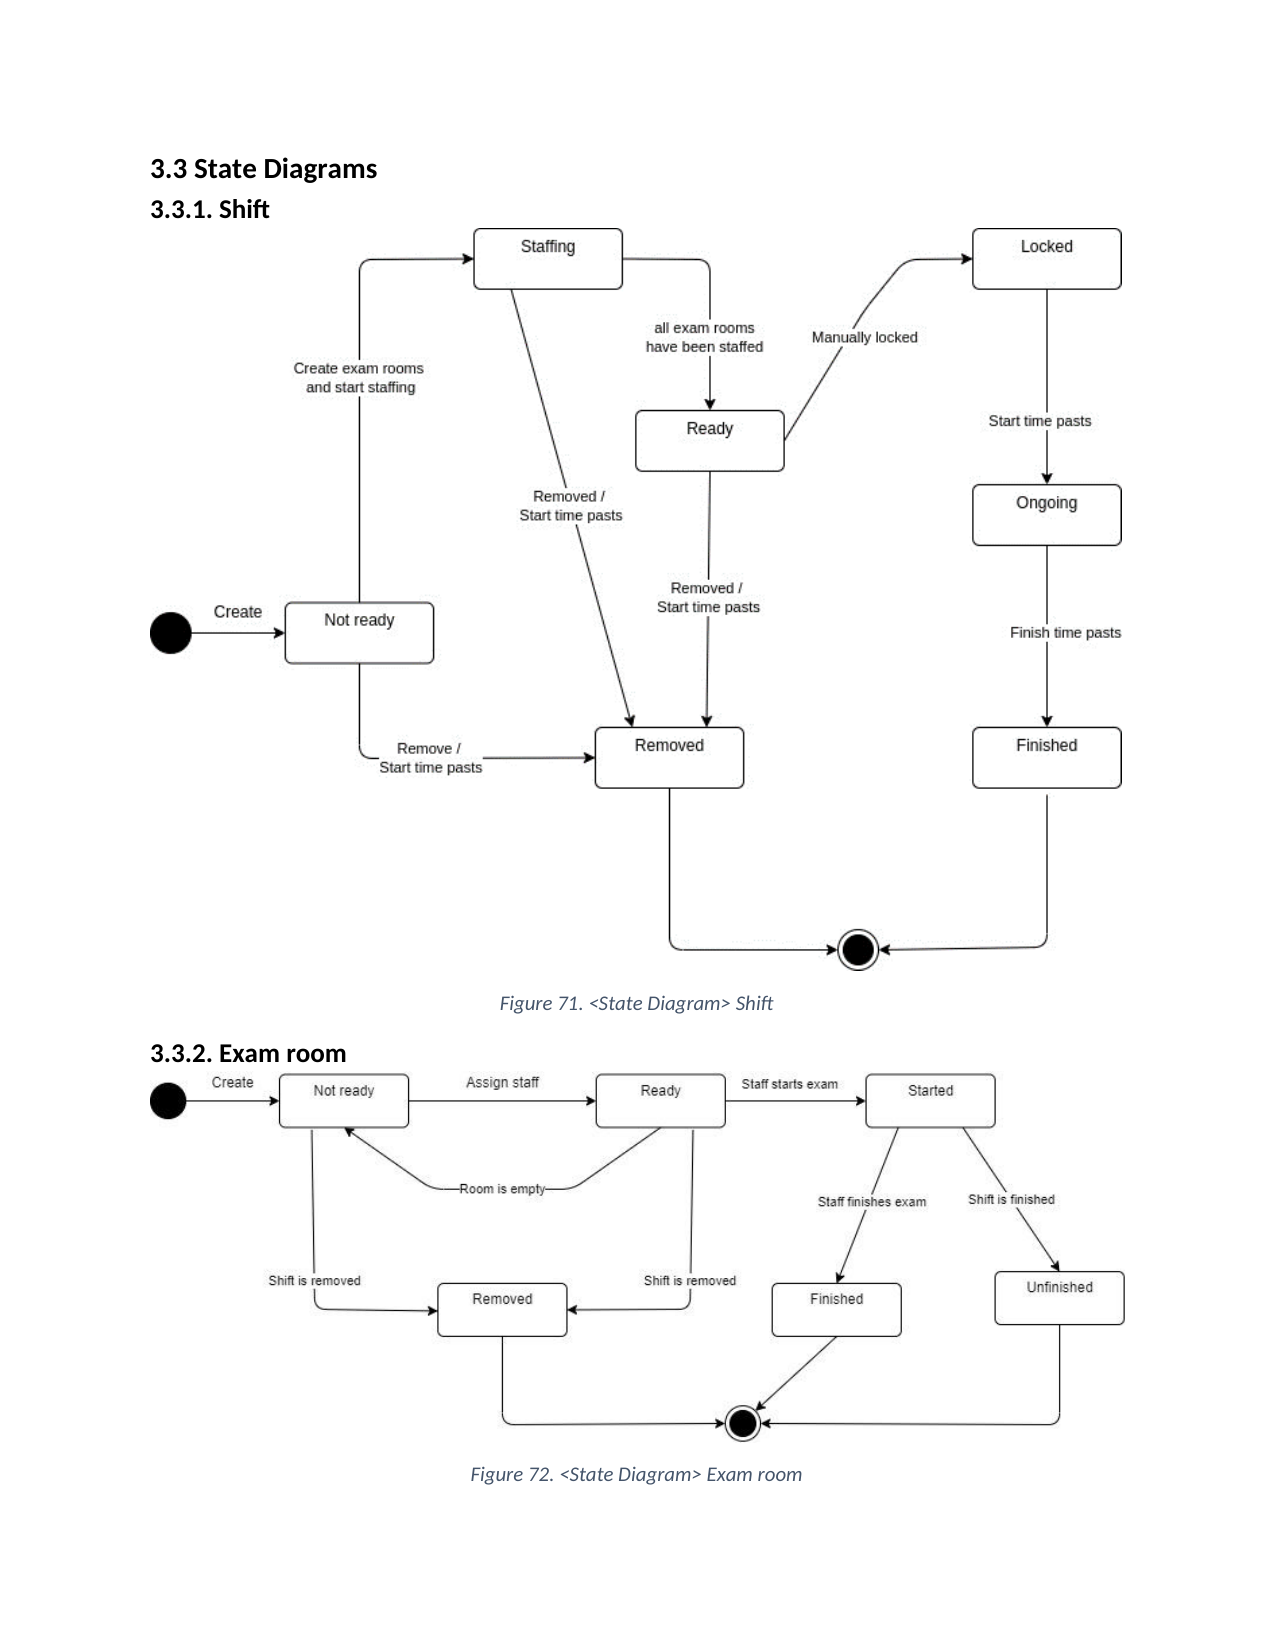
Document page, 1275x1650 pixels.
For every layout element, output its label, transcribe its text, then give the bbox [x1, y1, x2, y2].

picture [150, 1071, 1125, 1443]
picture [150, 228, 1122, 971]
subtitle 3.3.2. Exam room [150, 1036, 1125, 1069]
subtitle 3.3.1. Shift [150, 193, 1125, 226]
subtitle 3.3 State Diagrams [150, 150, 1125, 186]
